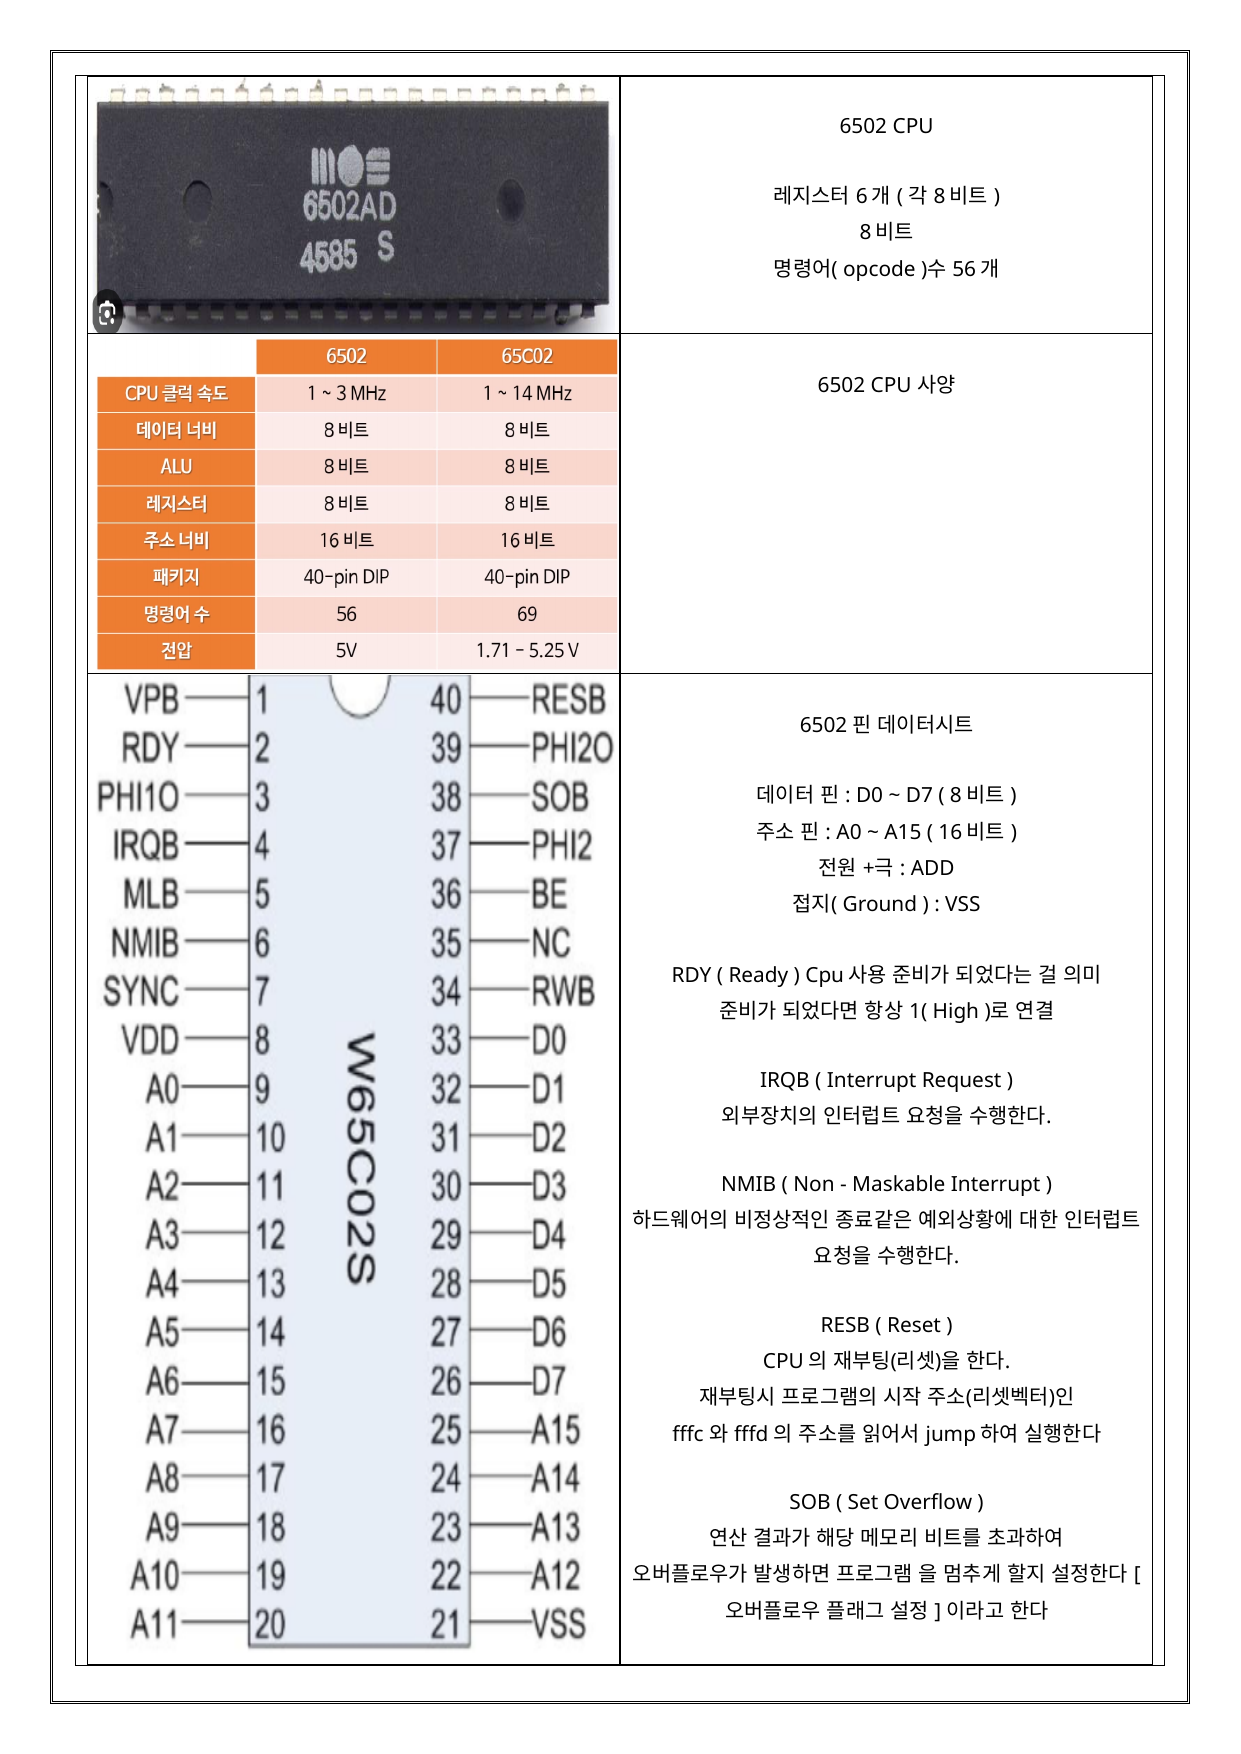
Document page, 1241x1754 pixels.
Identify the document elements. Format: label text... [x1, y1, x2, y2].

table_header 2.1 트랜지스터 [621, 77, 1152, 333]
table_header 2.1 트랜지스터 [621, 674, 1152, 1664]
picture [93, 675, 616, 1659]
picture [92, 77, 615, 333]
table_header 2.1 트랜지스터 [621, 334, 1152, 673]
picture [95, 337, 618, 673]
table_header 2.1 트랜지스터 [88, 334, 619, 673]
table_header 2.1 트랜지스터 [88, 674, 619, 1664]
